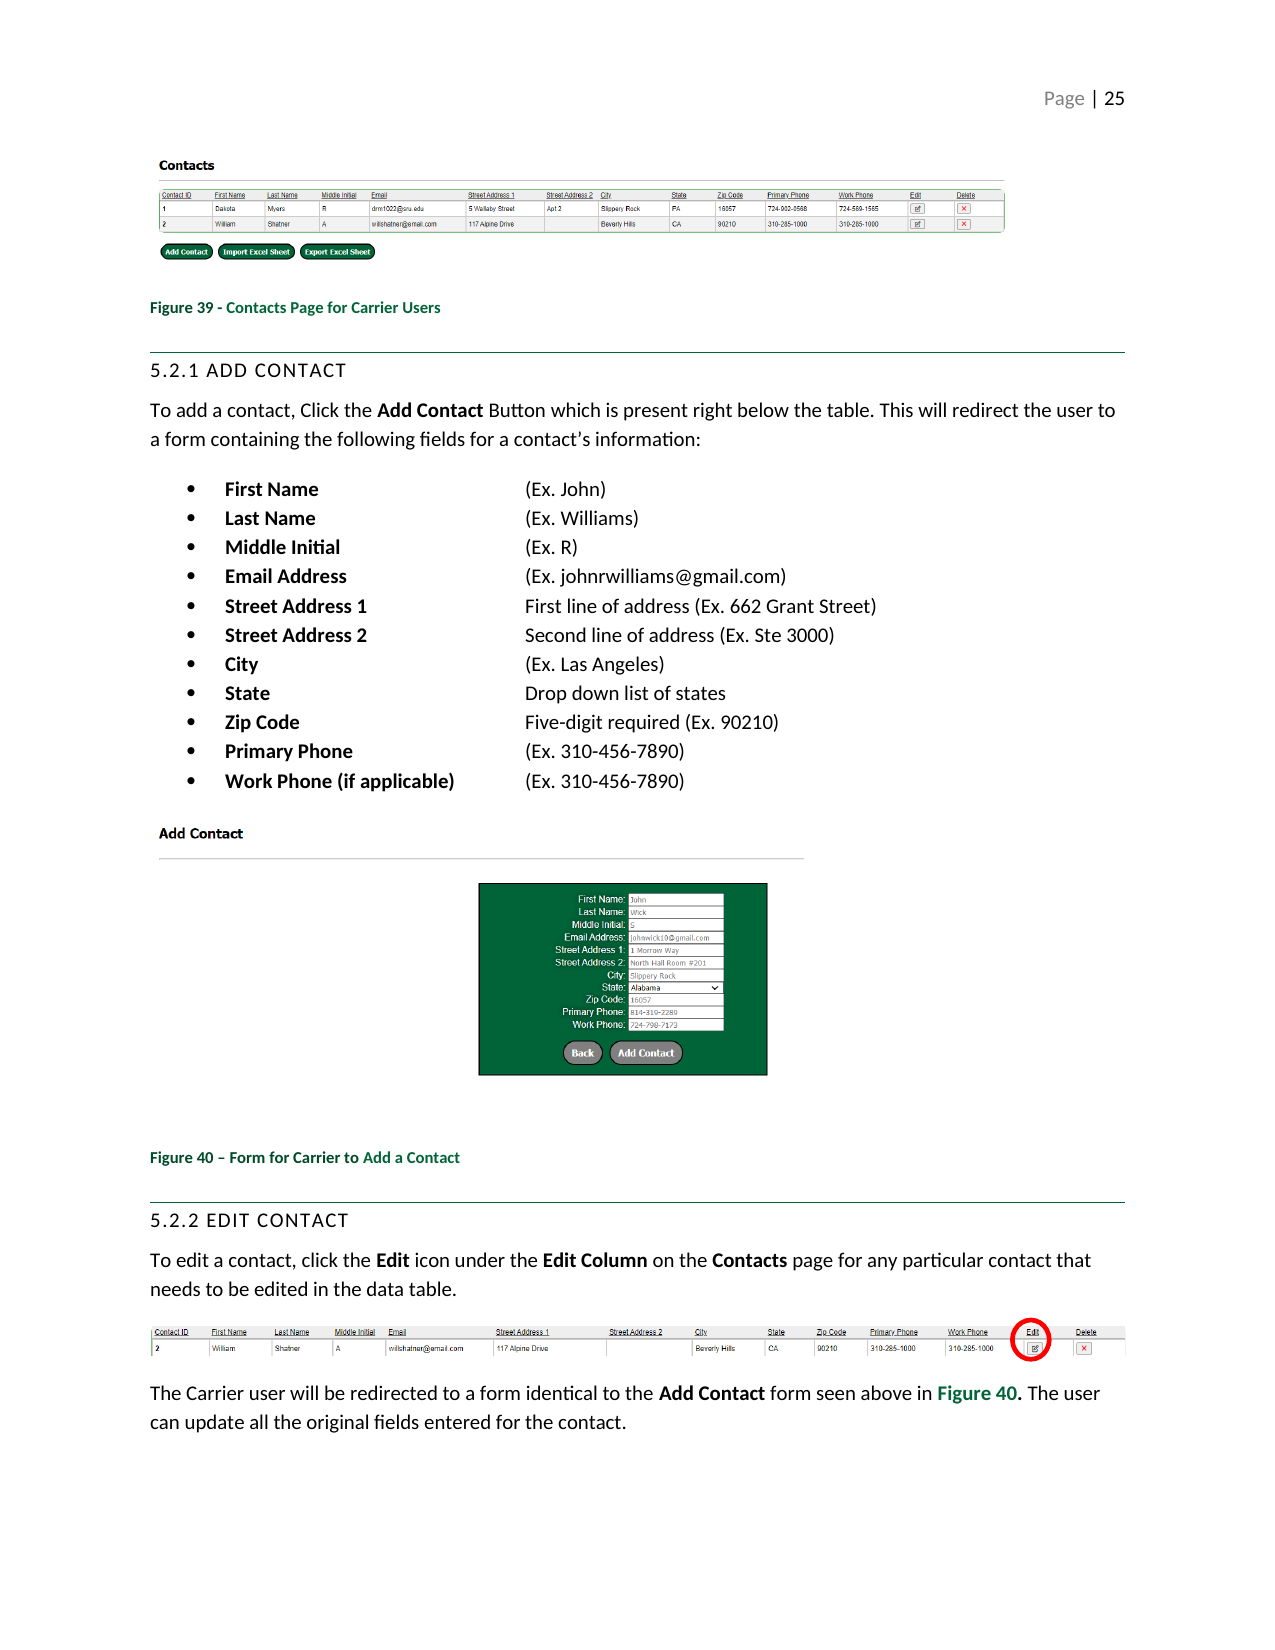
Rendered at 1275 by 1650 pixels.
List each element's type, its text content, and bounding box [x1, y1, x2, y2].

text To add a contact, Click the Add Contact Button which is present right below the table. This will redirect the user to a form containing the following fields for a contact’s information: [150, 397, 1125, 452]
list Primary Phone (Ex. 310-456-7890) [187, 739, 1125, 764]
list Middle Initial (Ex. R) [187, 534, 1125, 560]
list Street Address 1 First line of address (Ex. 662 Grant Street) [187, 593, 1125, 618]
list Work Phone (if applicable) (Ex. 310-456-7890) [187, 768, 1125, 793]
list State Drop down list of states [187, 680, 1125, 706]
picture [1046, 1326, 1125, 1356]
list Last Name (Ex. Williams) [187, 505, 1125, 531]
picture [150, 1326, 1015, 1356]
text Figure 40 – Form for Carrier to Add a Contact [150, 1147, 1125, 1167]
list Street Address 2 Second line of address (Ex. Ste 3000) [187, 622, 1125, 647]
text The Carrier user will be redirected to a form identical to the Add Contact form seen above in Figure 40. The user can update all the original fields entered for the contact. [150, 1380, 1125, 1435]
text Figure 39 - Contacts Page for Carrier Users [150, 297, 1125, 317]
picture [150, 817, 805, 1123]
list First Name (Ex. John) [187, 476, 1125, 502]
picture [150, 150, 1007, 273]
picture [1015, 1326, 1046, 1356]
list Email Address (Ex. johnrwilliams@gmail.com) [187, 564, 1125, 589]
text To edit a contact, click the Edit icon under the Edit Column on the Contacts page for any particular contact that needs to be edited in the data table. [150, 1247, 1125, 1301]
list City (Ex. Las Angeles) [187, 651, 1125, 677]
subtitle 5.2.2 edit Contact [150, 1203, 1125, 1233]
list Zip Code Five-digit required (Ex. 90210) [187, 709, 1125, 735]
subtitle 5.2.1 Add Contact [150, 353, 1125, 383]
